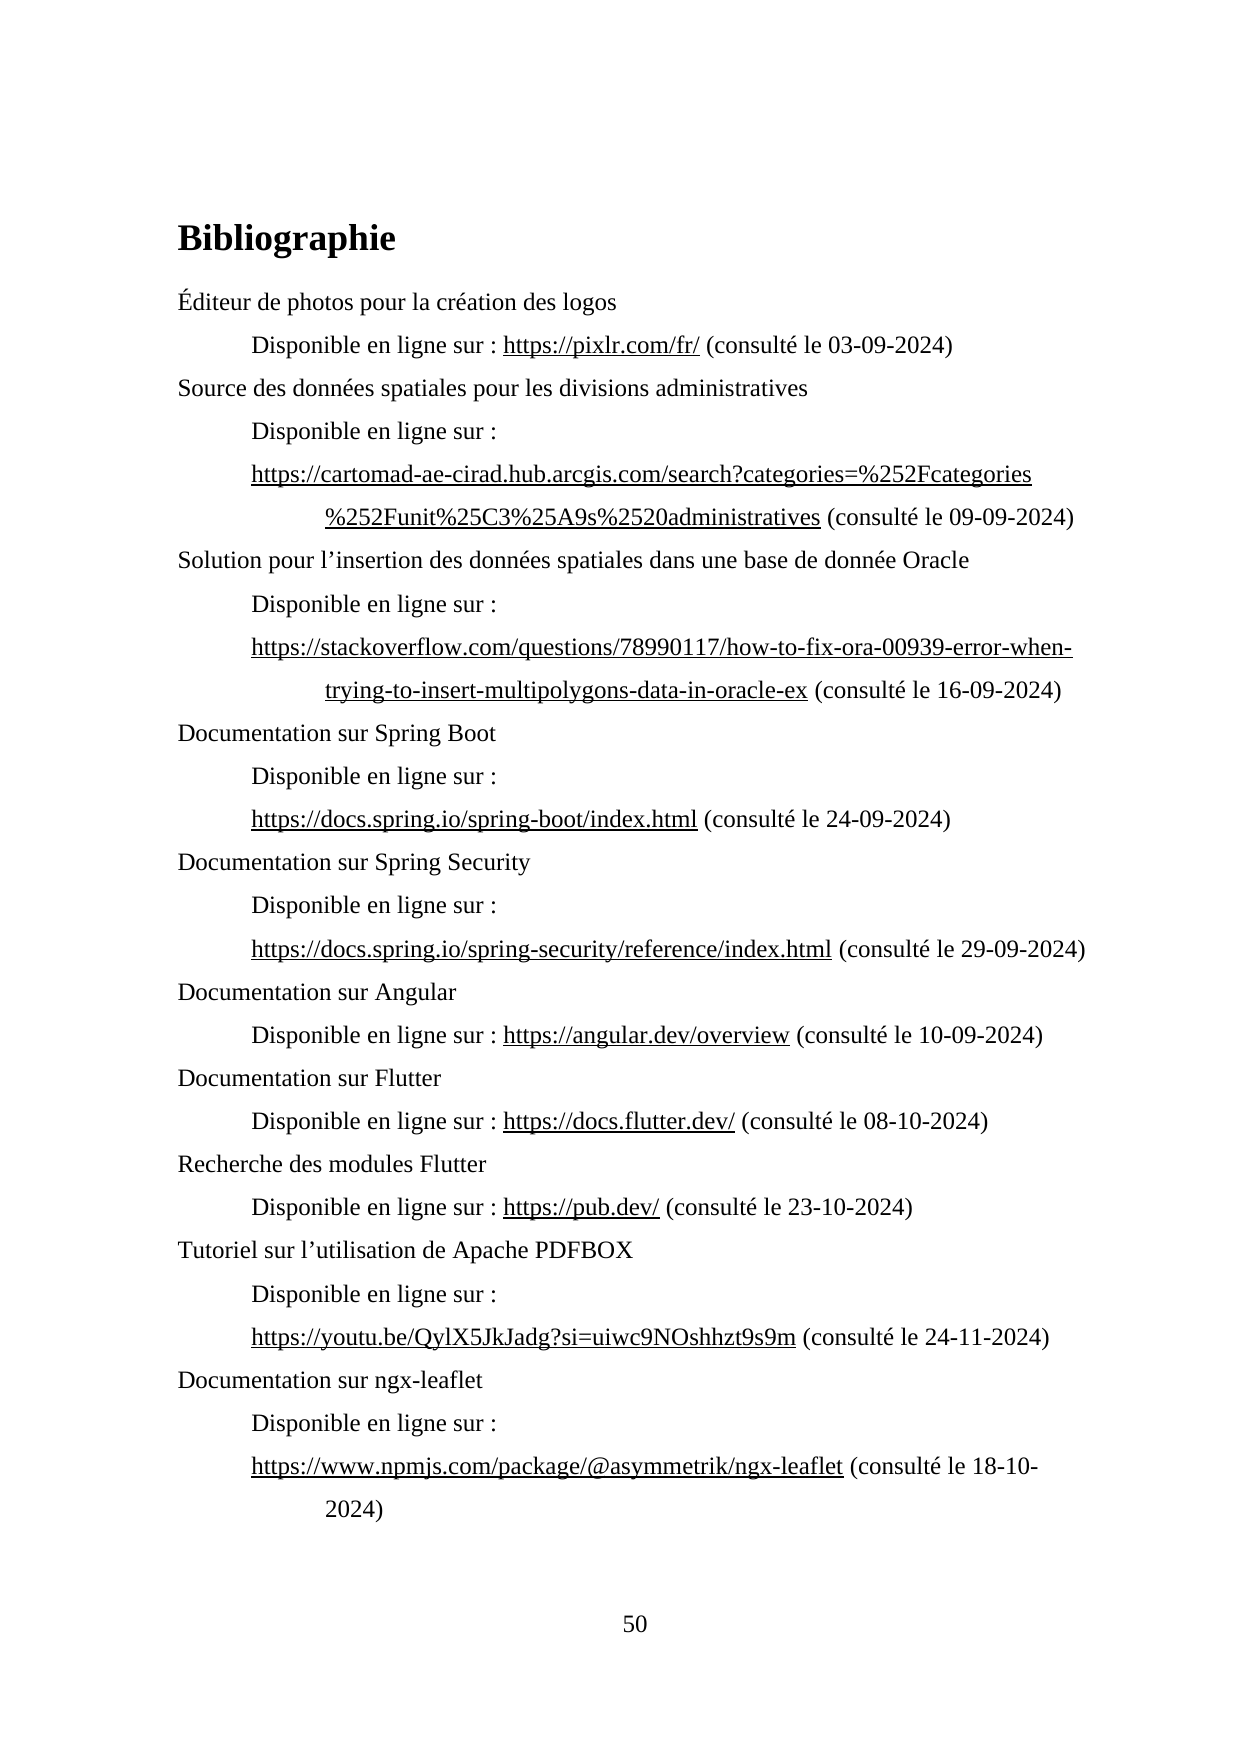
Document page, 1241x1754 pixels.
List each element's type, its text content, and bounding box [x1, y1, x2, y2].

text Disponible en ligne sur : https://pixlr.com/fr/ (consulté le 03-09-2024) [251, 330, 1092, 359]
text https://www.npmjs.com/package/@asymmetrik/ngx-leaflet (consulté le 18-10-2024) [251, 1451, 1092, 1523]
text Éditeur de photos pour la création des logos [177, 287, 1092, 316]
text Source des données spatiales pour les divisions administratives [177, 373, 1092, 402]
text https://stackoverflow.com/questions/78990117/how-to-fix-ora-00939-error-when-trying-to-insert-multipolygons-data-in-oracle-ex (consulté le 16-09-2024) [251, 632, 1092, 704]
text https://cartomad-ae-cirad.hub.arcgis.com/search?categories=%252Fcategories%252Funit%25C3%25A9s%2520administratives (consulté le 09-09-2024) [251, 459, 1092, 531]
text Disponible en ligne sur : [177, 891, 1092, 919]
text https://docs.spring.io/spring-security/reference/index.html (consulté le 29-09-2024) [177, 934, 1092, 962]
text Documentation sur ngx-leaflet [177, 1365, 1092, 1394]
text Documentation sur Spring Boot [177, 718, 1092, 747]
text Disponible en ligne sur : [251, 1279, 1092, 1307]
text Disponible en ligne sur : [251, 761, 1092, 790]
text Solution pour l’insertion des données spatiales dans une base de donnée Oracle [177, 546, 1092, 574]
text Tutoriel sur l’utilisation de Apache PDFBOX [177, 1236, 1092, 1264]
text Disponible en ligne sur : [251, 589, 1092, 617]
text https://youtu.be/QylX5JkJadg?si=uiwc9NOshhzt9s9m (consulté le 24-11-2024) [251, 1322, 1092, 1351]
text Disponible en ligne sur : [251, 416, 1092, 445]
text Documentation sur Angular [177, 977, 1092, 1006]
text Documentation sur Flutter [177, 1063, 1092, 1092]
subtitle Bibliographie [177, 216, 1092, 259]
text https://docs.spring.io/spring-boot/index.html (consulté le 24-09-2024) [251, 804, 1092, 833]
text Disponible en ligne sur : [251, 1408, 1092, 1437]
text Recherche des modules Flutter [177, 1149, 1092, 1178]
text Disponible en ligne sur : https://pub.dev/ (consulté le 23-10-2024) [251, 1192, 1092, 1221]
text Disponible en ligne sur : https://angular.dev/overview (consulté le 10-09-2024) [251, 1020, 1092, 1049]
text Documentation sur Spring Security [177, 847, 1092, 876]
text Disponible en ligne sur : https://docs.flutter.dev/ (consulté le 08-10-2024) [251, 1106, 1092, 1135]
